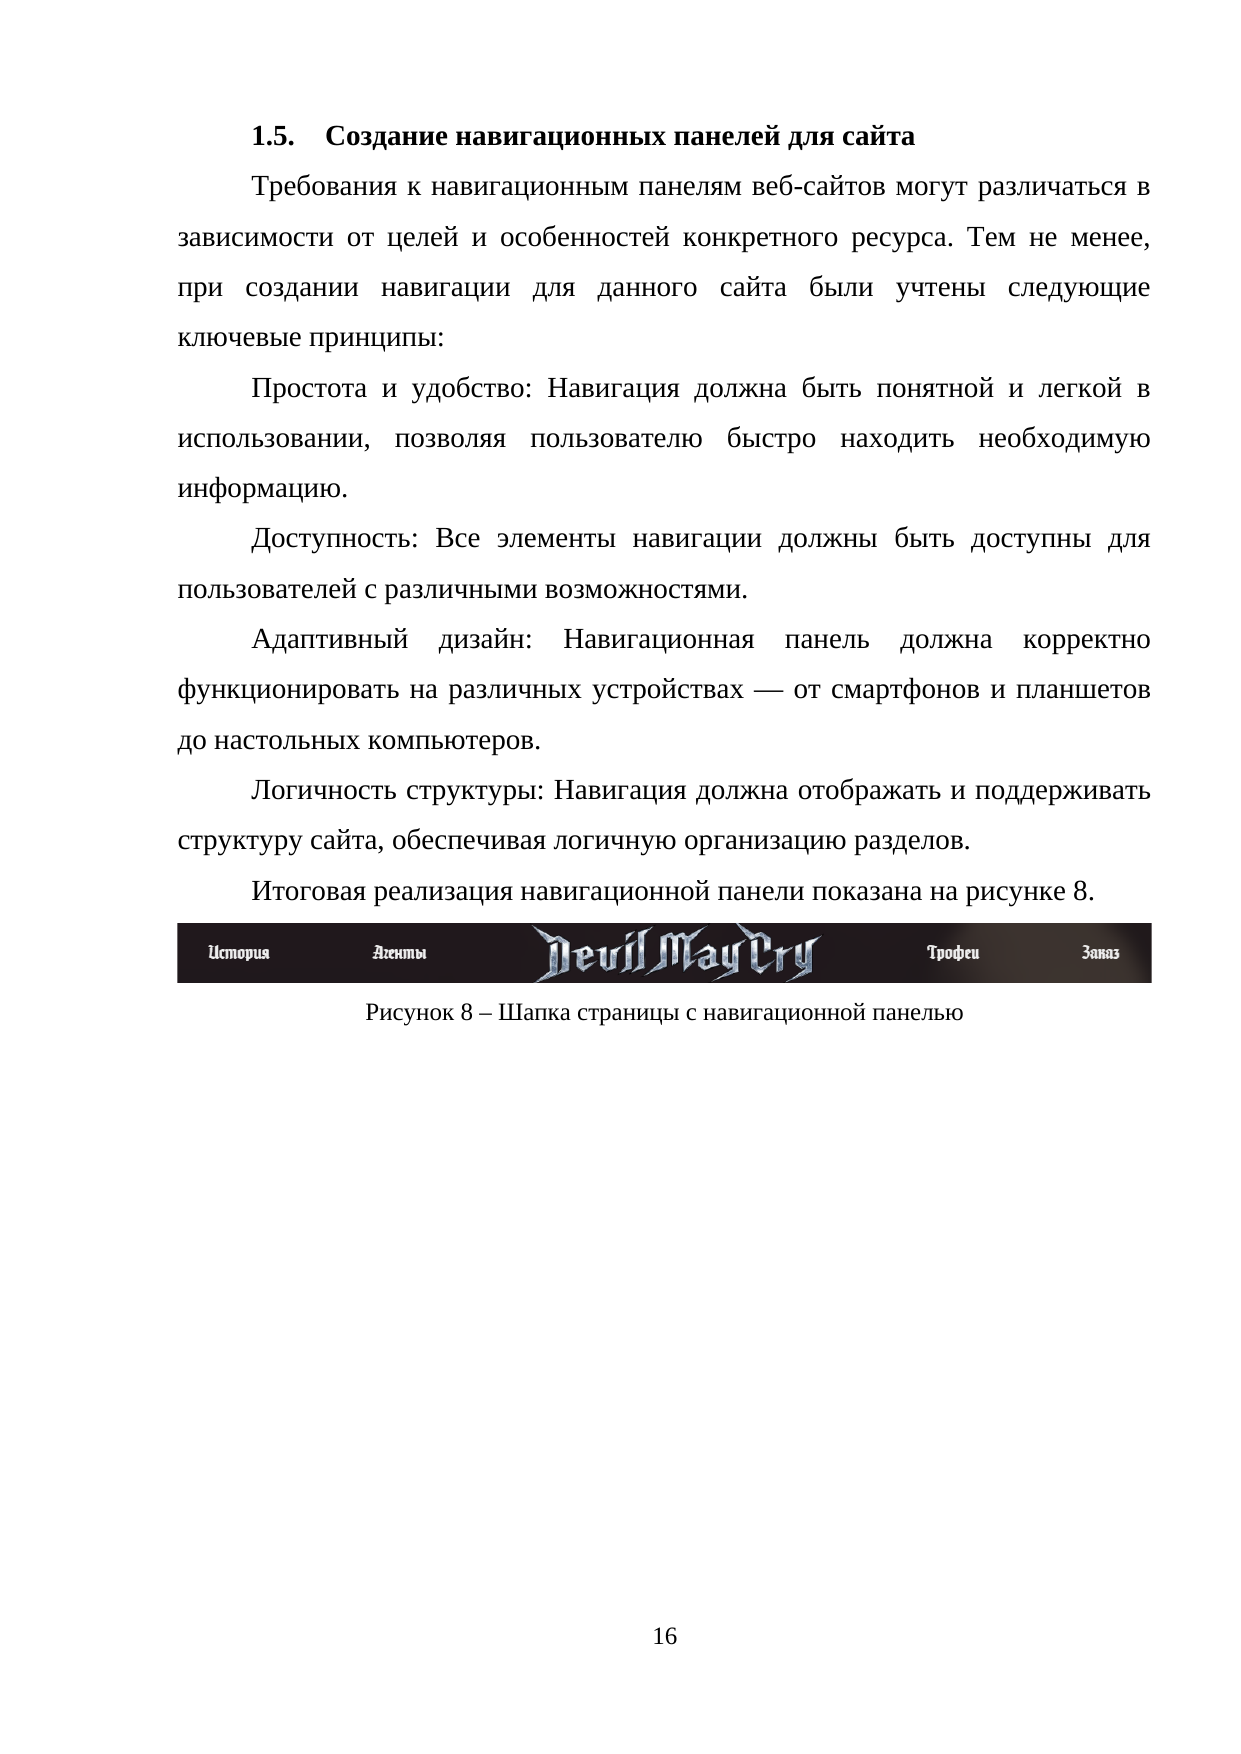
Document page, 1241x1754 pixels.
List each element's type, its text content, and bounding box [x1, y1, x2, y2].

text Требования к навигационным панелям веб-сайтов могут различаться в зависимости от целей и особенностей конкретного ресурса. Тем не менее, при создании навигации для данного сайта были учтены следующие ключевые принципы: [177, 168, 1152, 353]
text Рисунок 8 – Шапка страницы с навигационной панелью [177, 997, 1152, 1025]
picture [177, 923, 1152, 983]
text Доступность: Все элементы навигации должны быть доступны для пользователей с различными возможностями. [177, 521, 1152, 604]
text Итоговая реализация навигационной панели показана на рисунке 8. [177, 873, 1152, 906]
text Простота и удобство: Навигация должна быть понятной и легкой в использовании, позволяя пользователю быстро находить необходимую информацию. [177, 370, 1152, 504]
subtitle Создание навигационных панелей для сайта [177, 118, 1152, 152]
text Адаптивный дизайн: Навигационная панель должна корректно функционировать на различных устройствах — от смартфонов и планшетов до настольных компьютеров. [177, 621, 1152, 755]
text Логичность структуры: Навигация должна отображать и поддерживать структуру сайта, обеспечивая логичную организацию разделов. [177, 772, 1152, 856]
